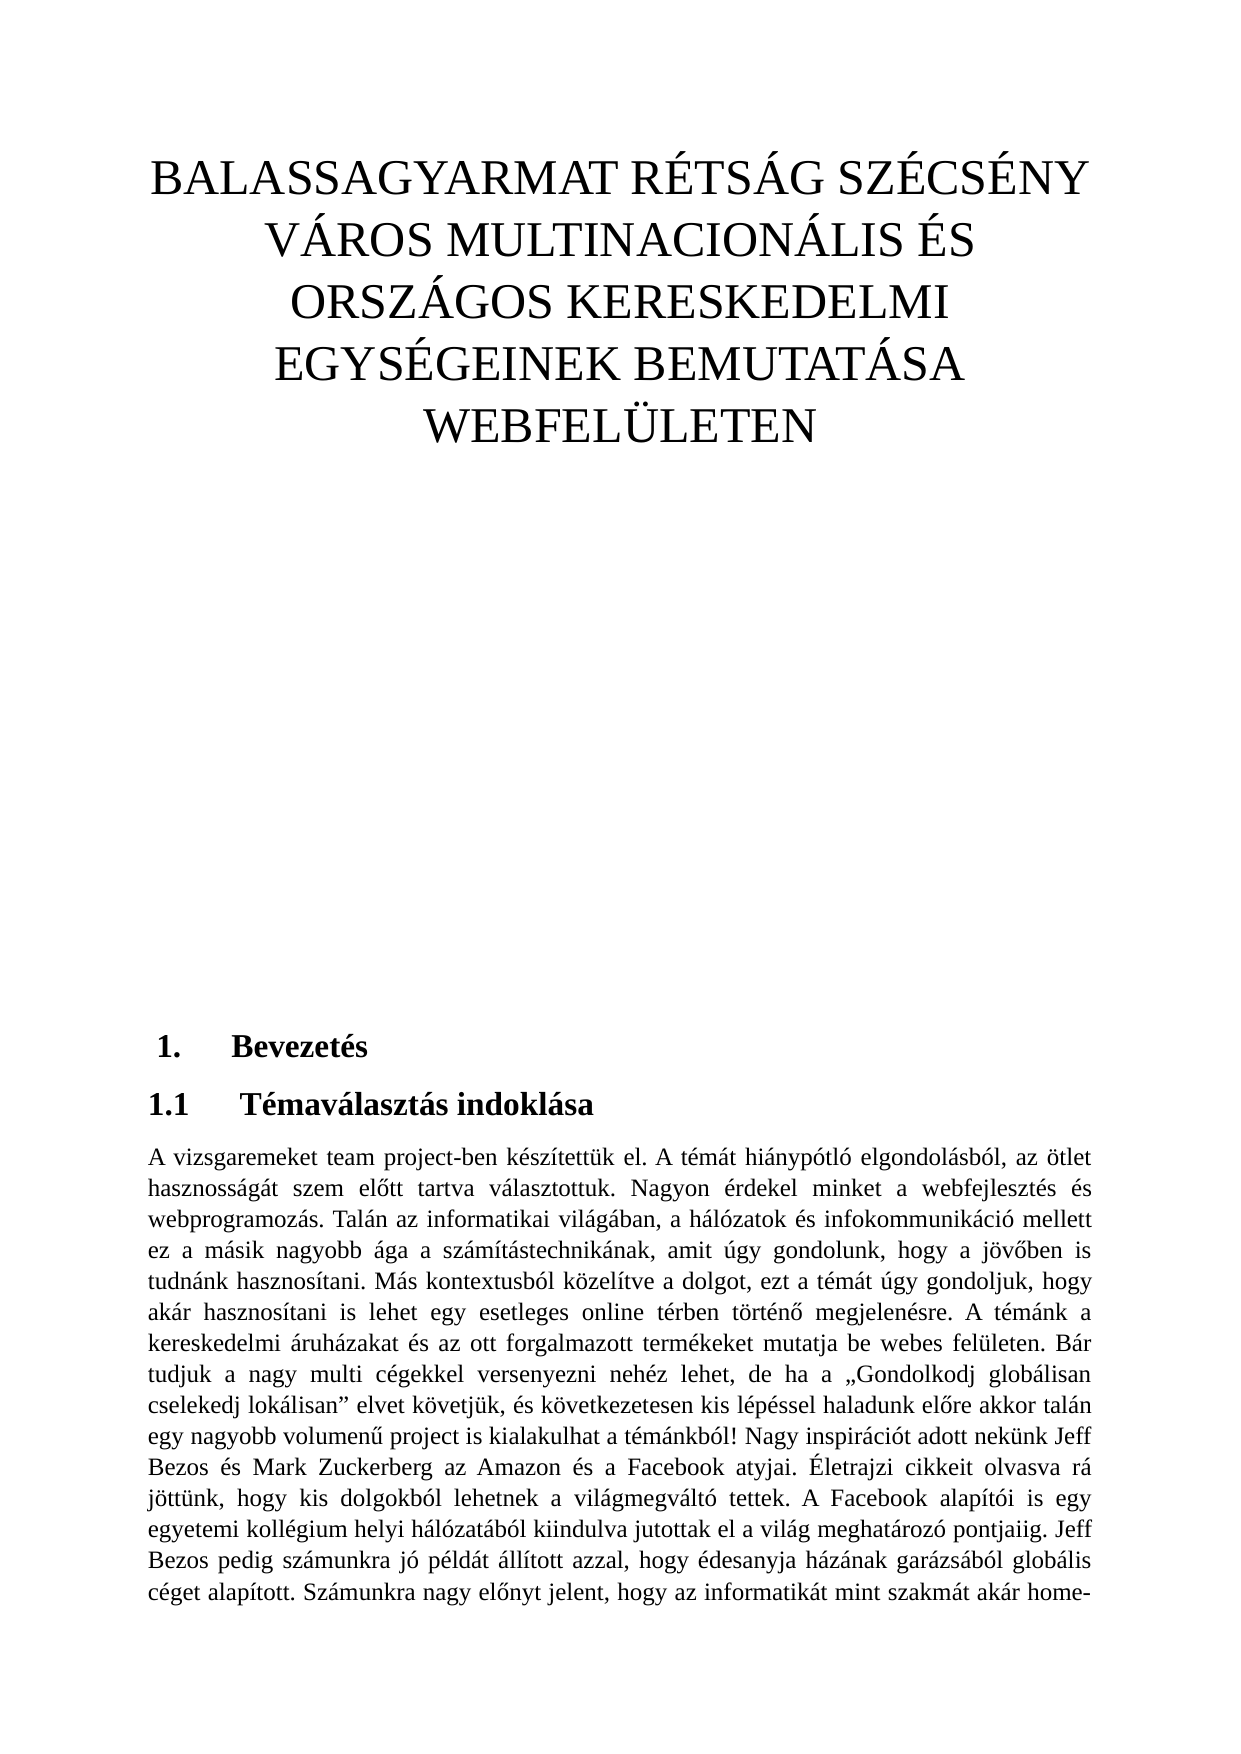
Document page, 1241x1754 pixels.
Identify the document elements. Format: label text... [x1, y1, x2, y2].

text BALASSAGYARMAT RÉTSÁG SZÉCSÉNY VÁROS MULTINACIONÁLIS ÉS ORSZÁGOS KERESKEDELMI EGYSÉGEINEK BEMUTATÁSA WEBFELÜLETEN [148, 148, 1093, 453]
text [148, 1142, 1093, 1605]
text 1.1 Témaválasztás indoklása [148, 1084, 1093, 1122]
text 1. Bevezetés [148, 1026, 1093, 1064]
